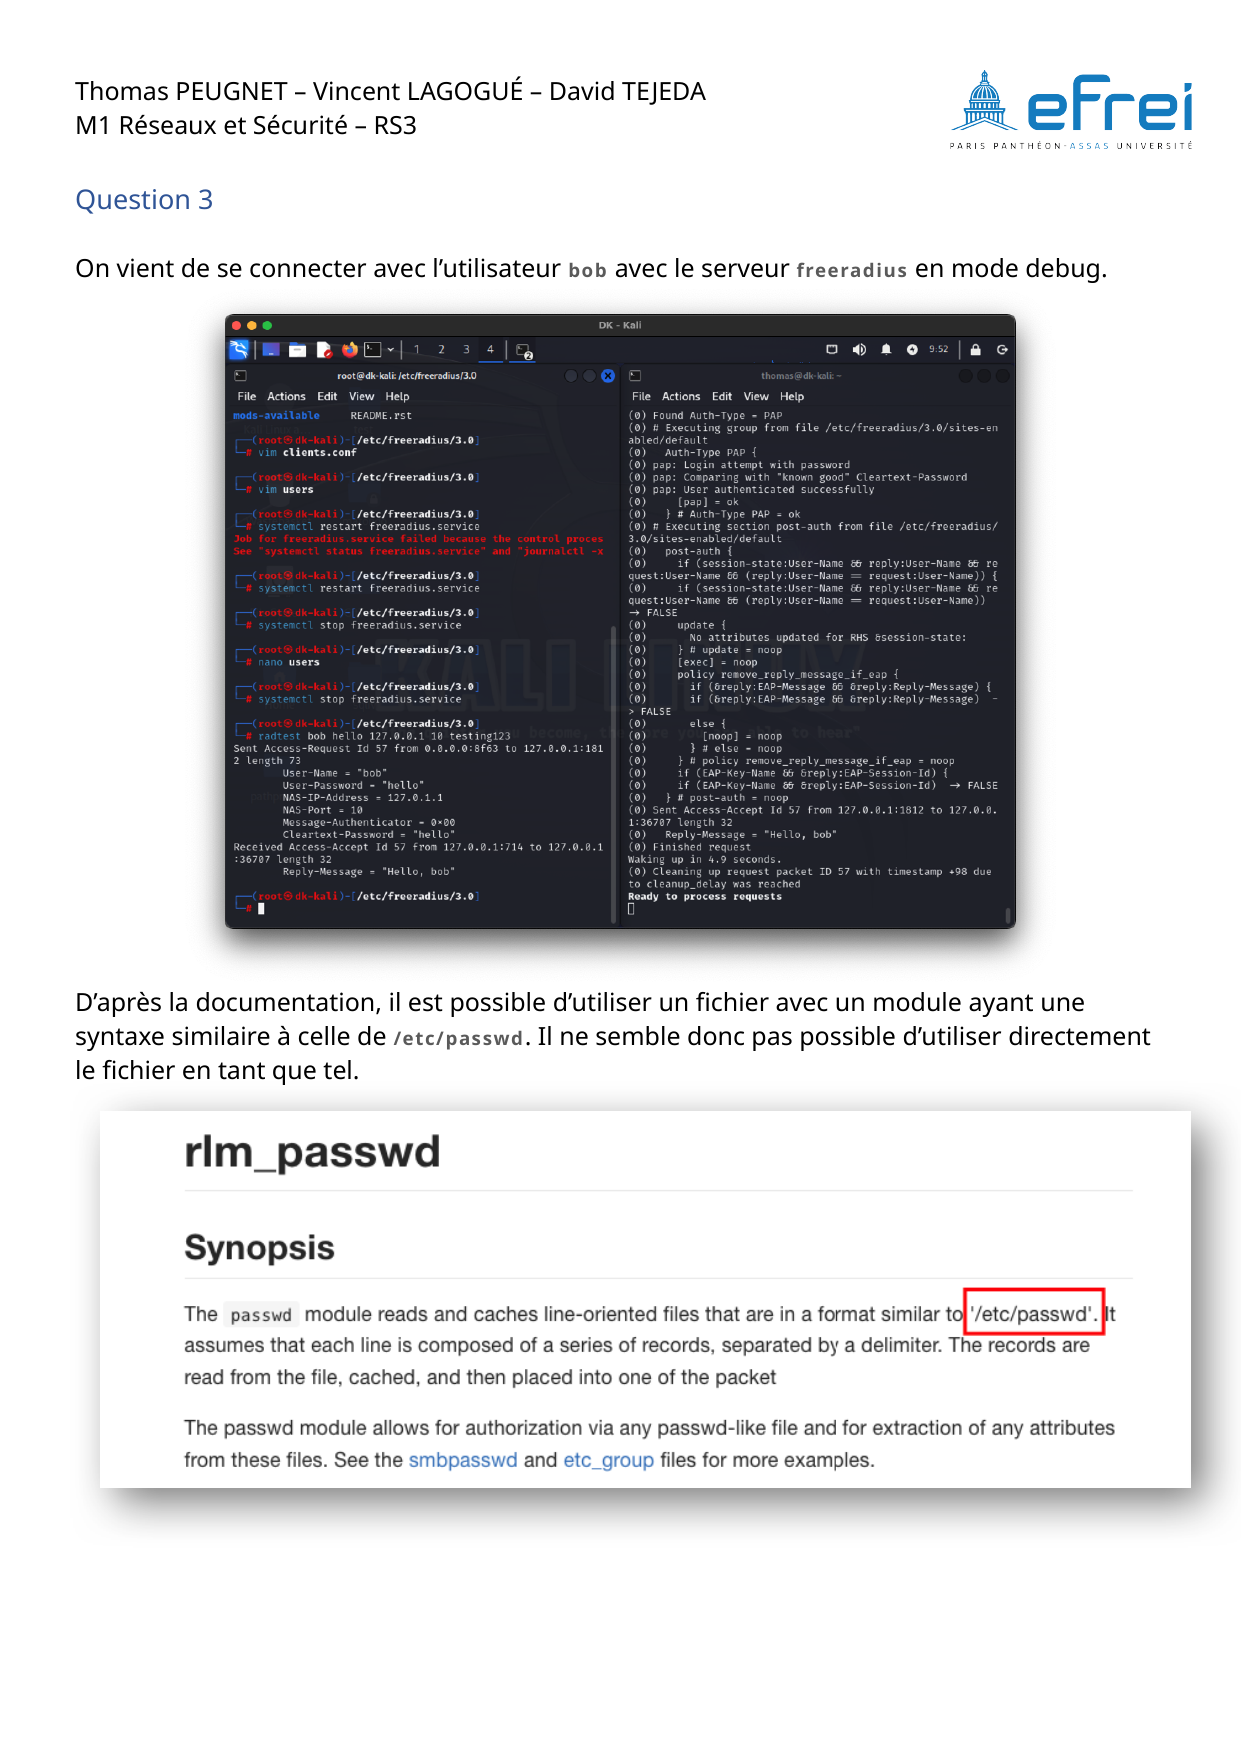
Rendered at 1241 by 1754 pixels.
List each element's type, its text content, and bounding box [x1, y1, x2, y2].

picture [100, 1111, 1191, 1488]
text On vient de se connecter avec l’utilisateur bob avec le serveur freeradius en mode debug. [75, 251, 1165, 285]
subtitle Question 3 [75, 180, 1165, 217]
picture [950, 70, 1192, 149]
picture [182, 285, 1058, 985]
text D’après la documentation, il est possible d’utiliser un fichier avec un module ayant une syntaxe similaire à celle de /etc/passwd. Il ne semble donc pas possible d’utiliser directement le fichier en tant que tel. [75, 984, 1165, 1087]
